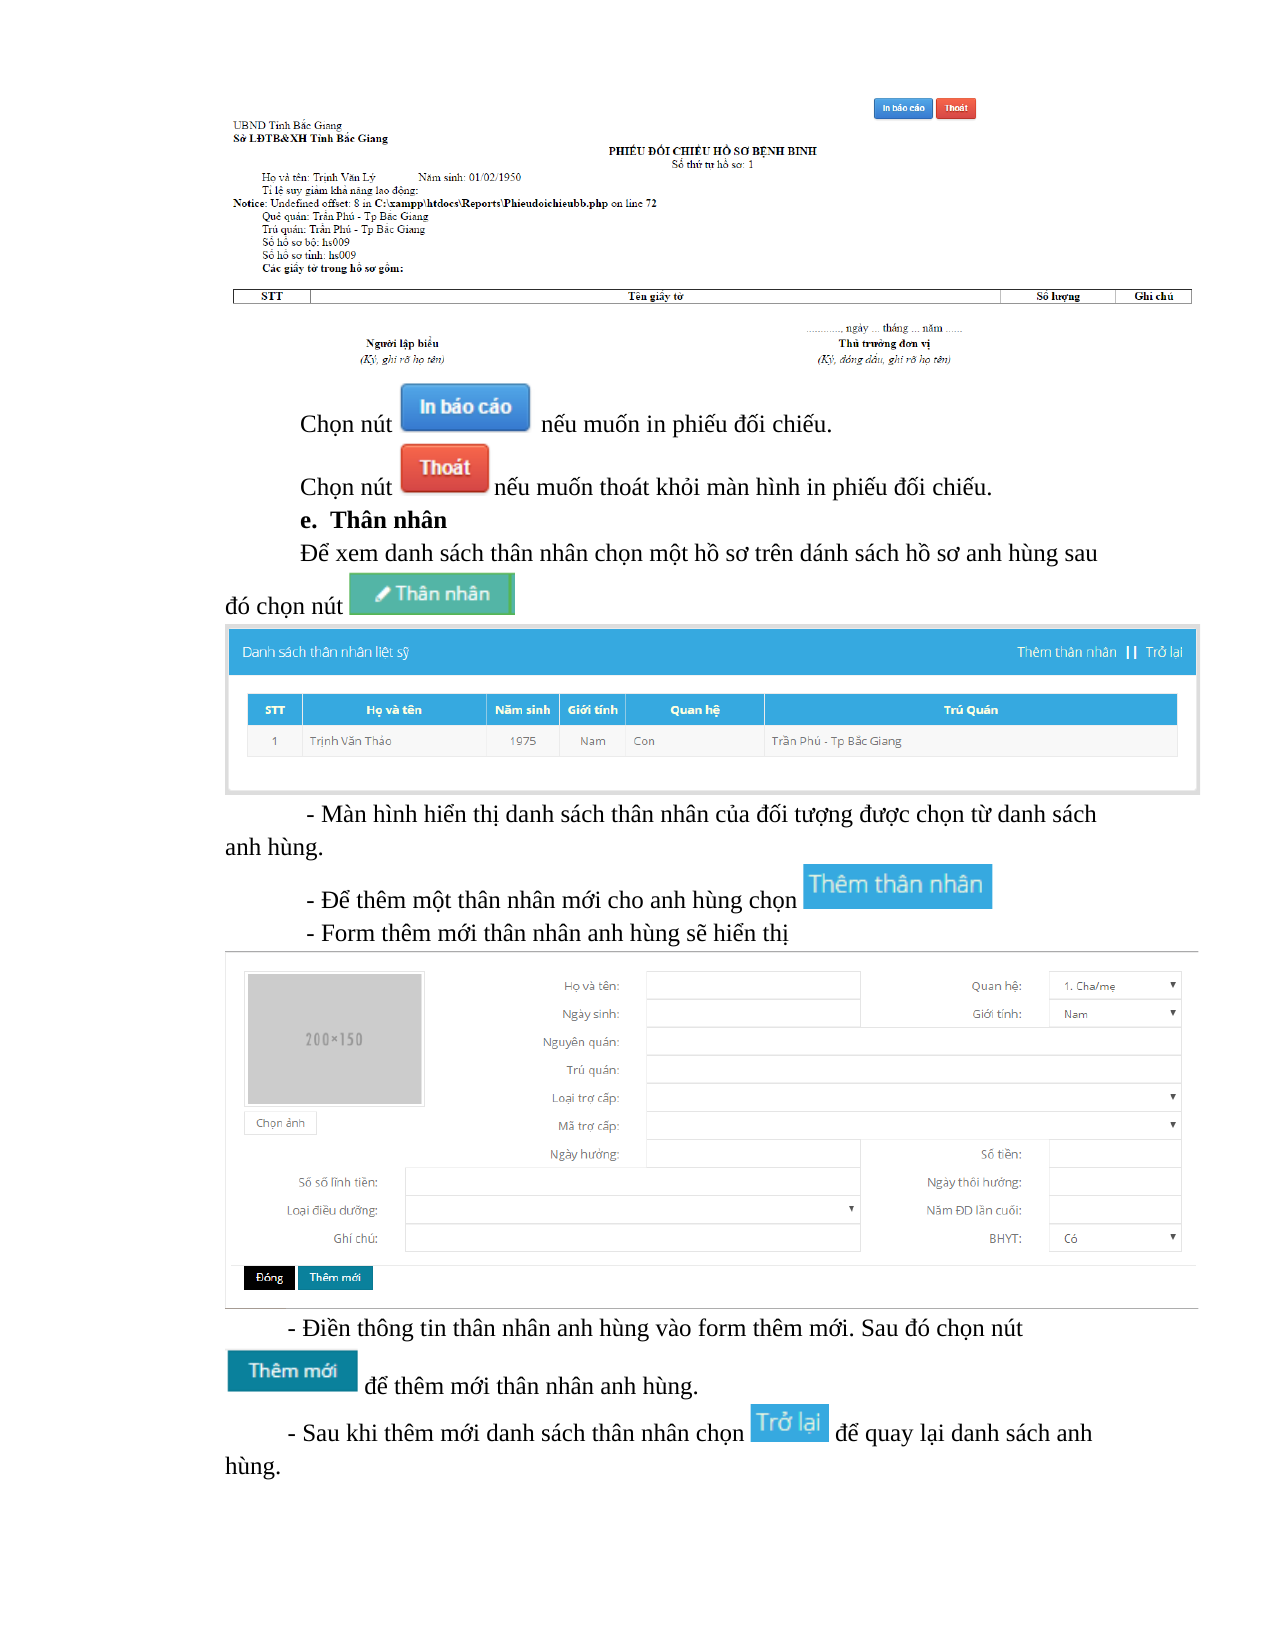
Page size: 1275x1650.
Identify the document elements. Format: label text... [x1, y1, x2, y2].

list - Sau khi thêm mới danh sách thân nhân chọn để quay lại danh sách anh hùng. [225, 1404, 1125, 1480]
picture [398, 442, 494, 496]
picture [398, 379, 535, 433]
picture [225, 93, 1199, 375]
list e. Thân nhân [225, 505, 1125, 533]
picture [750, 1404, 829, 1442]
list - Điền thông tin thân nhân anh hùng vào form thêm mới. Sau đó chọn nút để thêm mới thân nhân anh hùng. [225, 1313, 1125, 1400]
list Để xem danh sách thân nhân chọn một hồ sơ trên dánh sách hồ sơ anh hùng sau đó chọn nút [225, 538, 1125, 620]
list Chọn nút nếu muốn in phiếu đối chiếu. [300, 379, 1125, 438]
picture [225, 1346, 358, 1395]
picture [349, 570, 515, 615]
picture [225, 951, 1199, 1309]
list - Để thêm một thân nhân mới cho anh hùng chọn [225, 865, 1125, 914]
list Chọn nút nếu muốn thoát khỏi màn hình in phiếu đối chiếu. [300, 442, 1125, 501]
picture [803, 864, 993, 909]
list - Form thêm mới thân nhân anh hùng sẽ hiển thị [225, 918, 1125, 947]
list - Màn hình hiển thị danh sách thân nhân của đối tượng được chọn từ danh sách anh hùng. [225, 799, 1125, 861]
picture [225, 624, 1200, 795]
